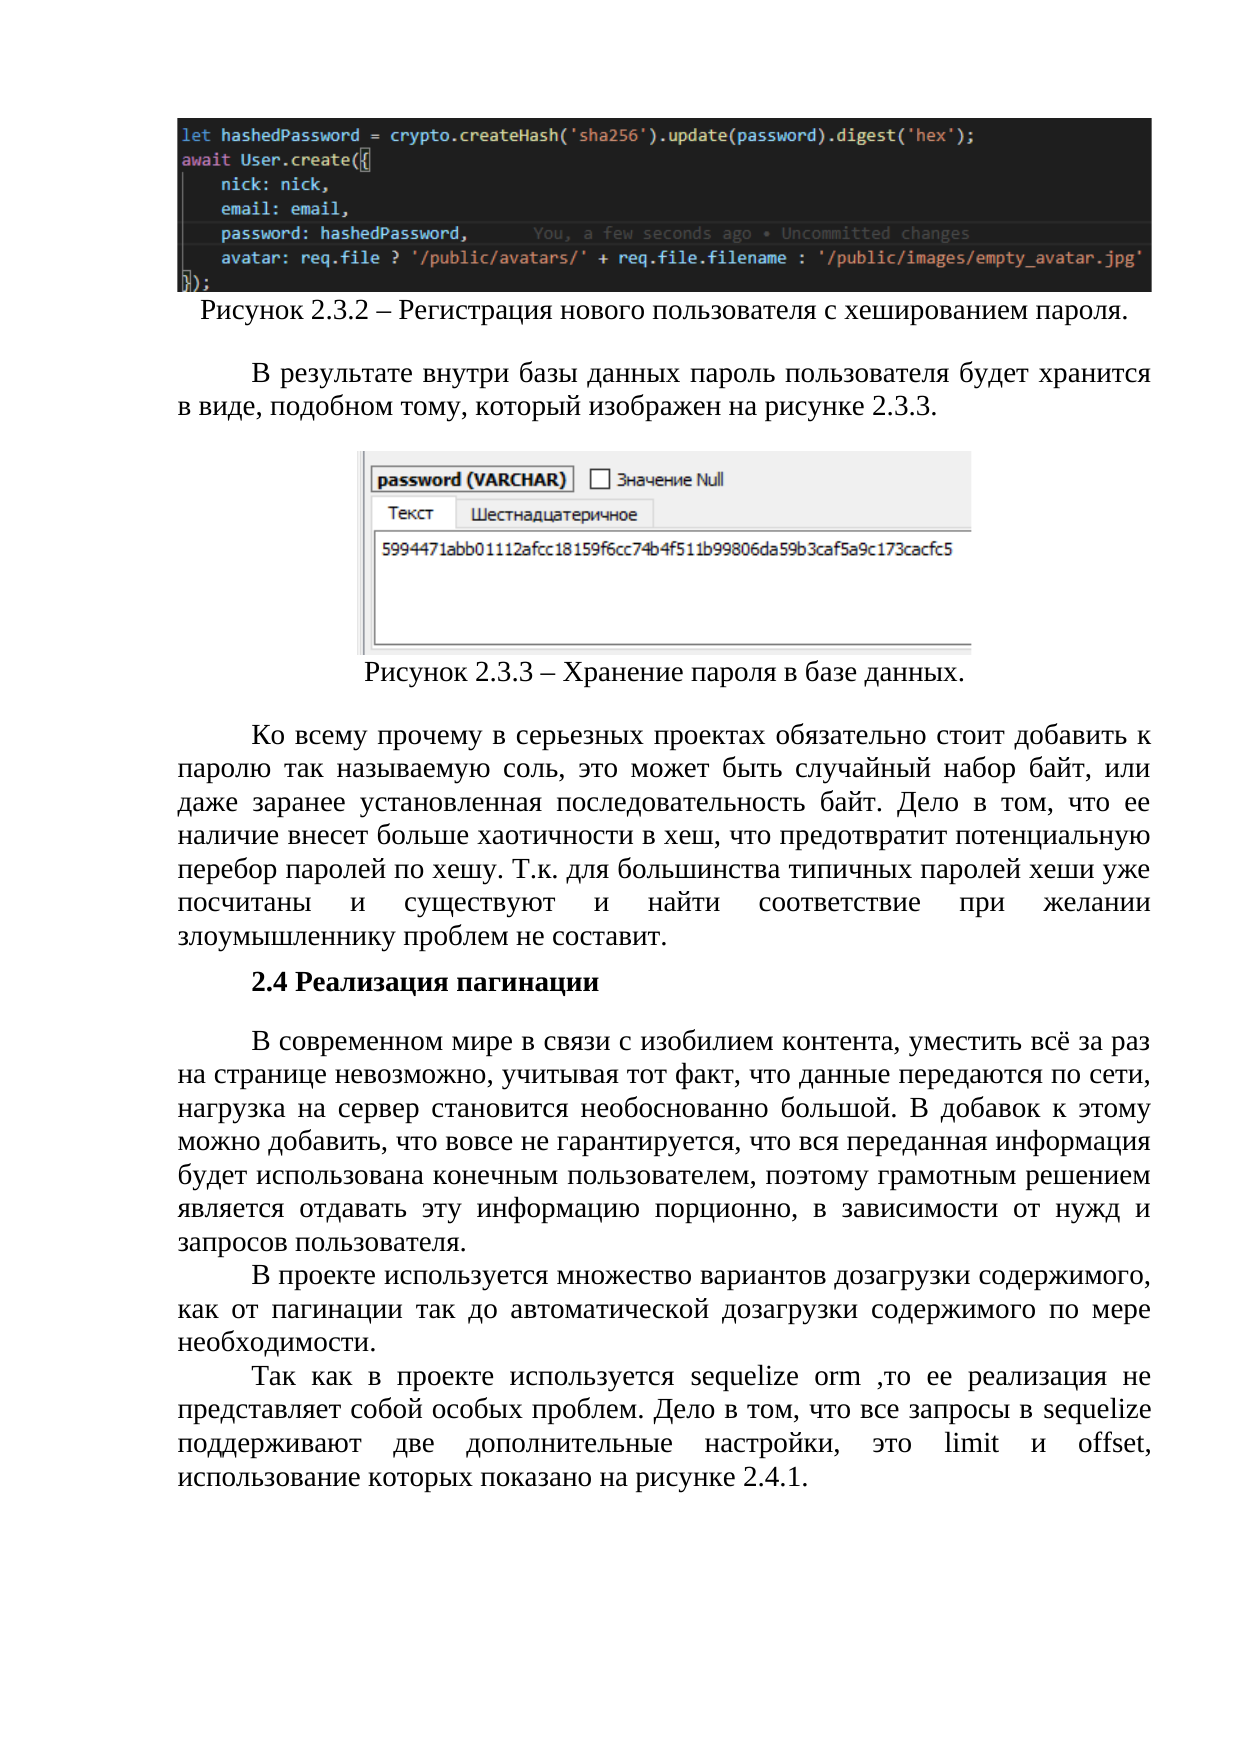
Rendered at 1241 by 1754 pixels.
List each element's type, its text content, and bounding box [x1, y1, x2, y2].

text Так как в проекте используется sequelize orm ,то ее реализация не представляет собой особых проблем. Дело в том, что все запросы в sequelize поддерживают две дополнительные настройки, это limit и offset, использование которых показано на рисунке 2.4.1. [177, 1358, 1152, 1492]
picture [357, 451, 972, 655]
text В результате внутри базы данных пароль пользователя будет хранится в виде, подобном тому, который изображен на рисунке 2.3.3. [177, 355, 1152, 422]
text В современном мире в связи с изобилием контента, уместить всё за раз на странице невозможно, учитывая тот факт, что данные передаются по сети, нагрузка на сервер становится необоснованно большой. В добавок к этому можно добавить, что вовсе не гарантируется, что вся переданная информация будет использована конечным пользователем, поэтому грамотным решением является отдавать эту информацию порционно, в зависимости от нужд и запросов пользователя. [177, 1023, 1152, 1257]
subtitle 2.4 Реализация пагинации [177, 964, 1152, 998]
text Рисунок 2.3.3 – Хранение пароля в базе данных. [177, 654, 1152, 688]
text Ко всему прочему в серьезных проектах обязательно стоит добавить к паролю так называемую соль, это может быть случайный набор байт, или даже заранее установленная последовательность байт. Дело в том, что ее наличие внесет больше хаотичности в хеш, что предотвратит потенциальную перебор паролей по хешу. Т.к. для большинства типичных паролей хеши уже посчитаны и существуют и найти соответствие при желании злоумышленнику проблем не составит. [177, 717, 1152, 952]
text Рисунок 2.3.2 – Регистрация нового пользователя с хешированием пароля. [177, 292, 1152, 326]
text В проекте используется множество вариантов дозагрузки содержимого, как от пагинации так до автоматической дозагрузки содержимого по мере необходимости. [177, 1257, 1152, 1358]
picture [177, 118, 1152, 292]
